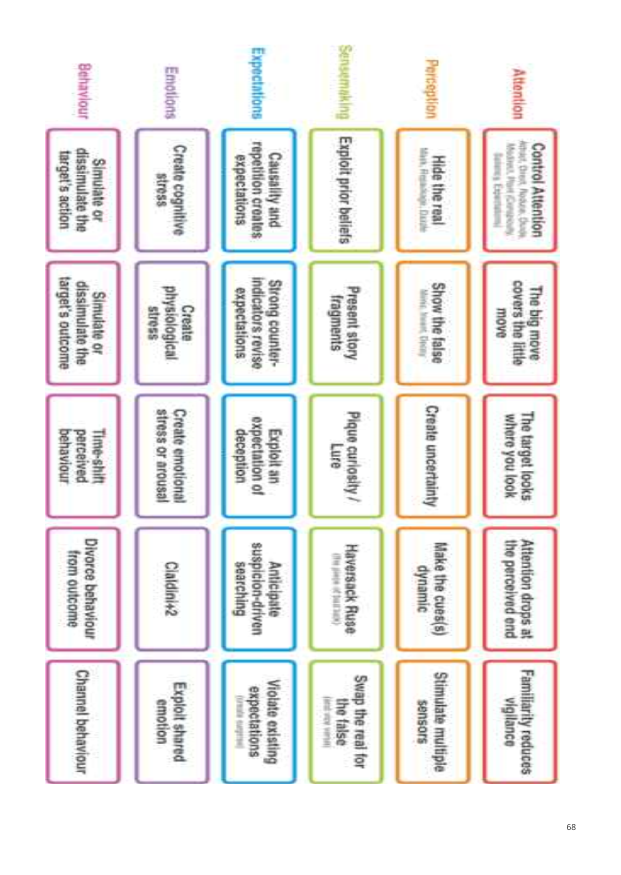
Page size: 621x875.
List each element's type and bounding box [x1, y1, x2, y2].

picture [46, 45, 559, 784]
